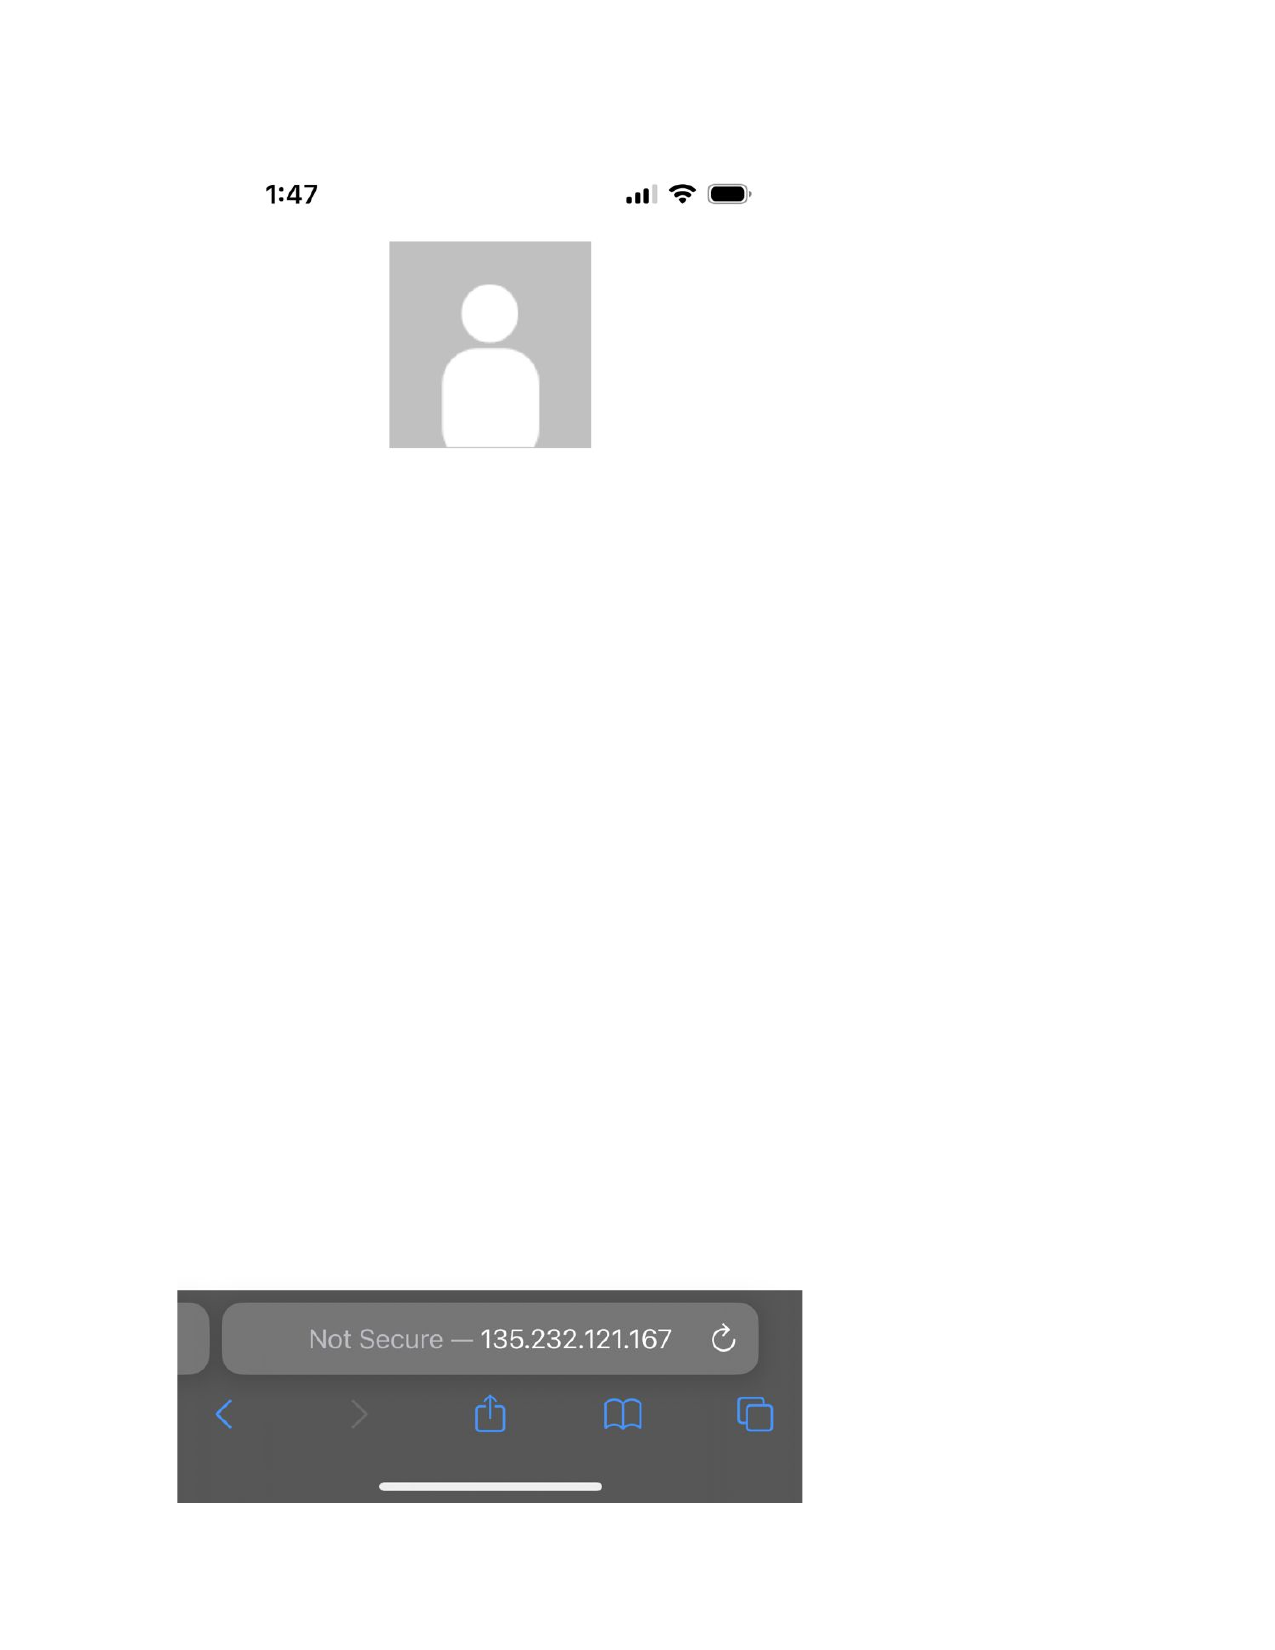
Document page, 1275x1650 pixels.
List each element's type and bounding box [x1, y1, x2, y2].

picture [177, 147, 803, 1503]
